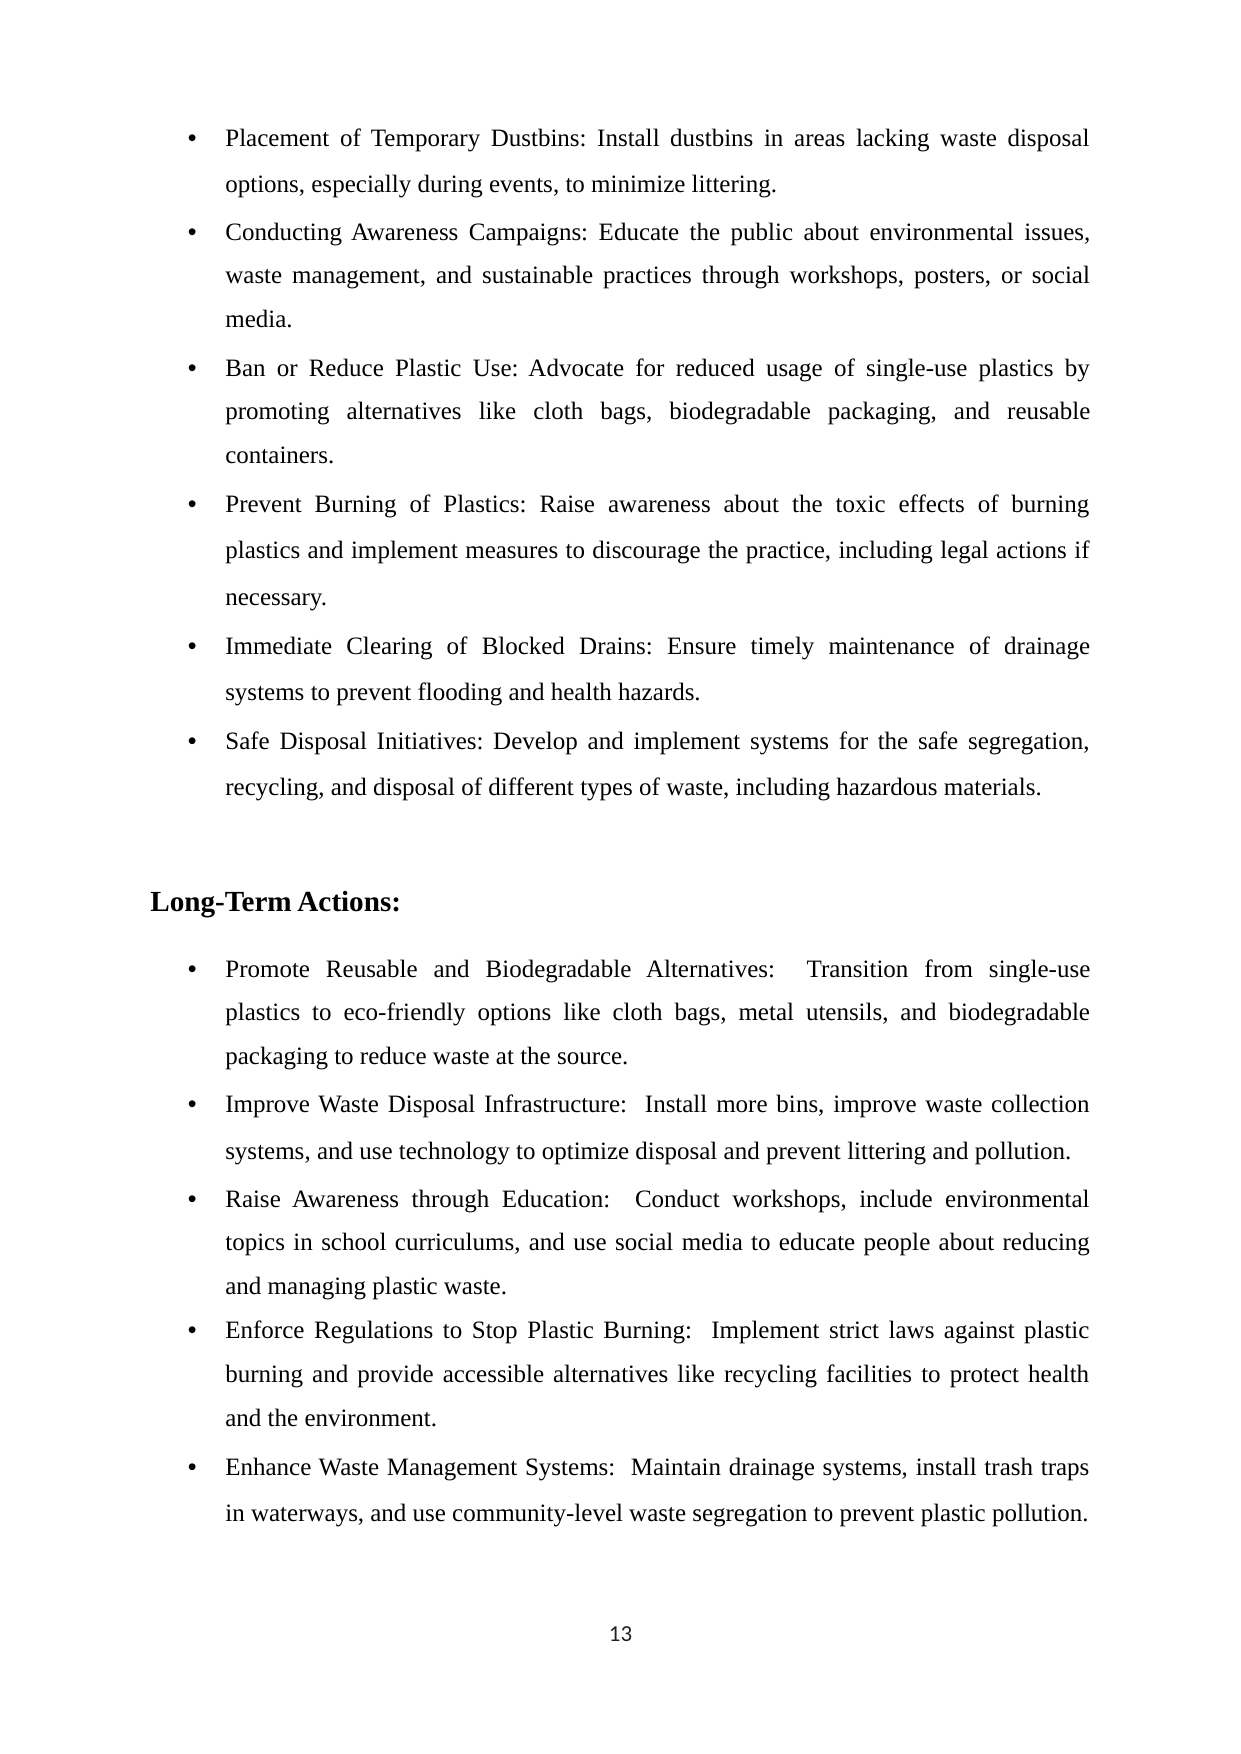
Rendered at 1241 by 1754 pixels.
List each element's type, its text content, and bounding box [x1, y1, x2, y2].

list Enforce Regulations to Stop Plastic Burning: Implement strict laws against plastic burning and provide accessible alternatives like recycling facilities to protect health and the environment. [188, 1315, 1091, 1431]
list Conducting Awareness Campaigns: Educate the public about environmental issues, waste management, and sustainable practices through workshops, posters, or social media. [188, 217, 1091, 332]
list Placement of Temporary Dustbins: Install dustbins in areas lacking waste disposal options, especially during events, to minimize littering. [188, 123, 1091, 198]
text Long-Term Actions: [150, 884, 1140, 918]
list Improve Waste Disposal Infrastructure: Install more bins, improve waste collection systems, and use technology to optimize disposal and prevent littering and pollution. [188, 1089, 1091, 1165]
list Enhance Waste Management Systems: Maintain drainage systems, install trash traps in waterways, and use community-level waste segregation to prevent plastic pollution. [188, 1452, 1091, 1527]
list Immediate Clearing of Blocked Drains: Ensure timely maintenance of drainage systems to prevent flooding and health hazards. [188, 631, 1091, 706]
list Prevent Burning of Plastics: Raise awareness about the toxic effects of burning plastics and implement measures to discourage the practice, including legal actions if necessary. [188, 489, 1091, 611]
list Ban or Reduce Plastic Use: Advocate for reduced usage of single-use plastics by promoting alternatives like cloth bags, biodegradable packaging, and reusable containers. [188, 353, 1091, 469]
list Raise Awareness through Education: Conduct workshops, include environmental topics in school curriculums, and use social media to educate people about reducing and managing plastic waste. [188, 1184, 1091, 1300]
list Promote Reusable and Biodegradable Alternatives: Transition from single-use plastics to eco-friendly options like cloth bags, metal utensils, and biodegradable packaging to reduce waste at the source. [188, 953, 1091, 1070]
list Safe Disposal Initiatives: Develop and implement systems for the safe segregation, recycling, and disposal of different types of waste, including hazardous materials. [188, 726, 1091, 801]
